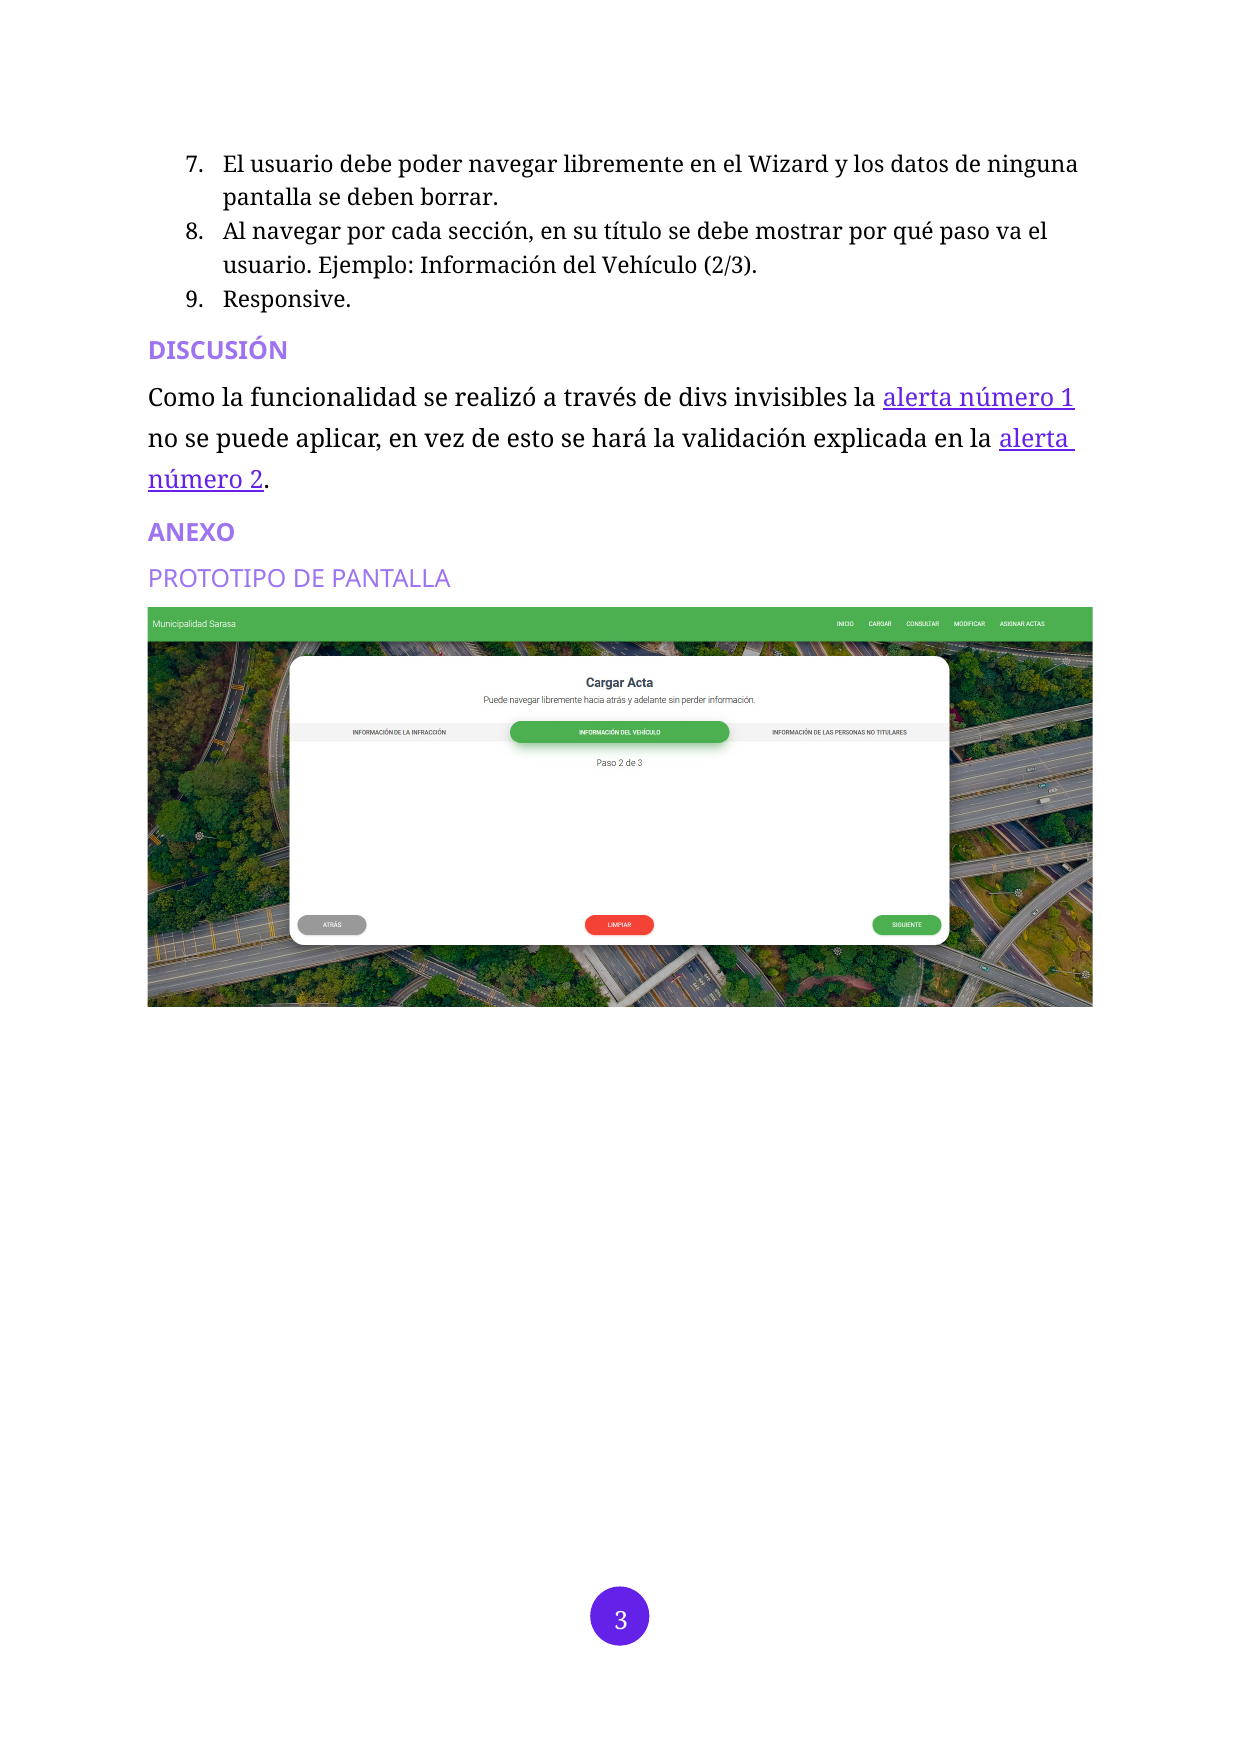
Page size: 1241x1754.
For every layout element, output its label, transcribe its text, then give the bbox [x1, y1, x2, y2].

picture [147, 607, 1093, 1007]
list Responsive. [185, 283, 1093, 314]
text Como la funcionalidad se realizó a través de divs invisibles la alerta número 1 no se puede aplicar, en vez de esto se hará la validación explicada en la alerta número 2. [148, 379, 1093, 495]
subtitle Prototipo de pantalla [148, 561, 1093, 595]
list Al navegar por cada sección, en su título se debe mostrar por qué paso va el usuario. Ejemplo: Información del Vehículo (2/3). [185, 215, 1093, 280]
subtitle Discusión [148, 333, 1093, 367]
subtitle Anexo [148, 514, 1093, 549]
list El usuario debe poder navegar libremente en el Wizard y los datos de ninguna pantalla se deben borrar. [185, 148, 1093, 213]
